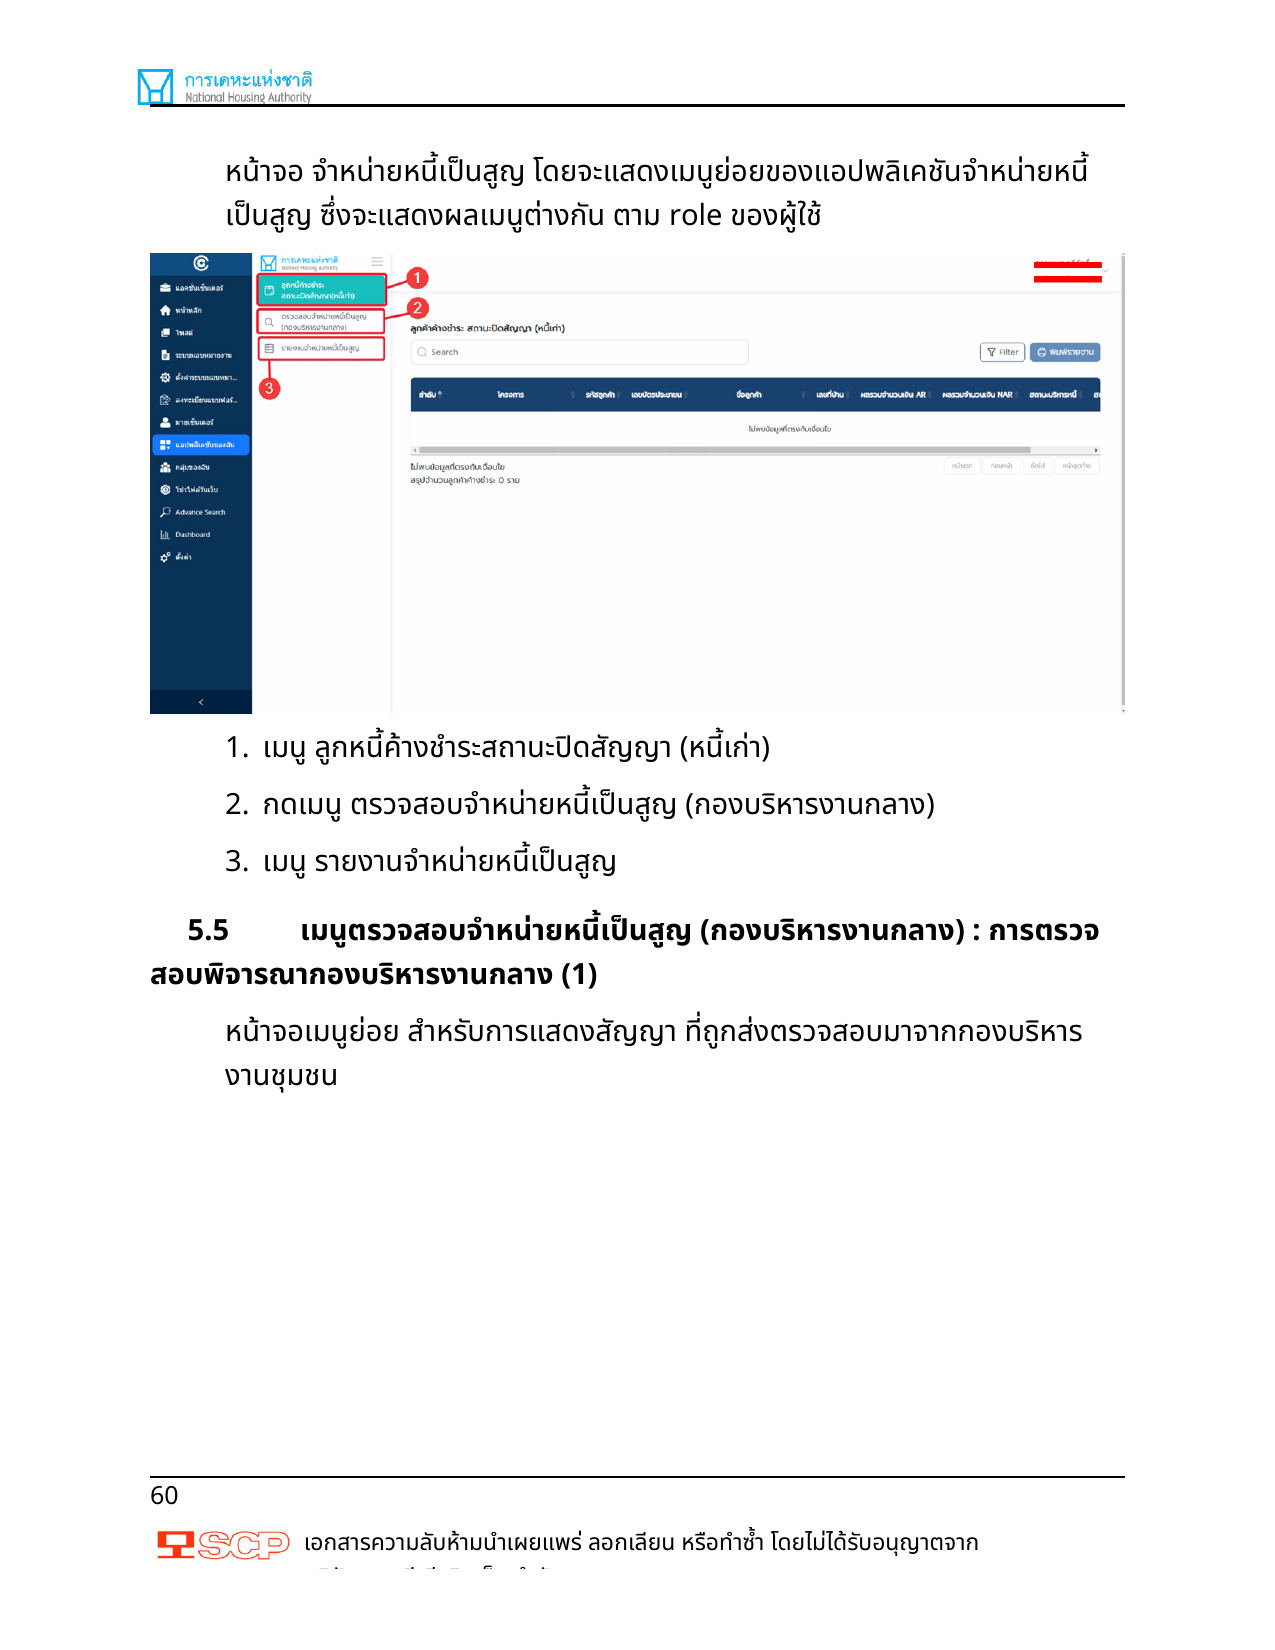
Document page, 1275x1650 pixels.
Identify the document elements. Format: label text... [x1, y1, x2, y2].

picture [143, 72, 168, 89]
text หน้าจอเมนูย่อย สำหรับการแสดงสัญญา ที่ถูกส่งตรวจสอบมาจากกองบริหารงานชุมชน [225, 1010, 1125, 1098]
list กดเมนู ตรวจสอบจำหน่ายหนี้เป็นสูญ (กองบริหารงานกลาง) [150, 783, 1125, 827]
list เมนู รายงานจำหน่ายหนี้เป็นสูญ [150, 840, 1125, 884]
text หน้าจอ จำหน่ายหนี้เป็นสูญ โดยจะแสดงเมนูย่อยของแอปพลิเคชันจำหน่ายหนี้เป็นสูญ ซึ่งจะแสดงผลเมนูต่างกัน ตาม role ของผู้ใช้ [225, 150, 1125, 238]
picture [152, 93, 160, 101]
picture [141, 80, 148, 102]
picture [150, 250, 1125, 714]
picture [151, 1523, 292, 1568]
subtitle เมนูตรวจสอบจำหน่ายหนี้เป็นสูญ (กองบริหารงานกลาง) : การตรวจสอบพิจารณากองบริหารงานกลาง (1) [150, 909, 1125, 998]
list เมนู ลูกหนี้ค้างชำระสถานะปิดสัญญา (หนี้เก่า) [150, 726, 1125, 771]
picture [164, 80, 170, 102]
picture [174, 69, 324, 104]
